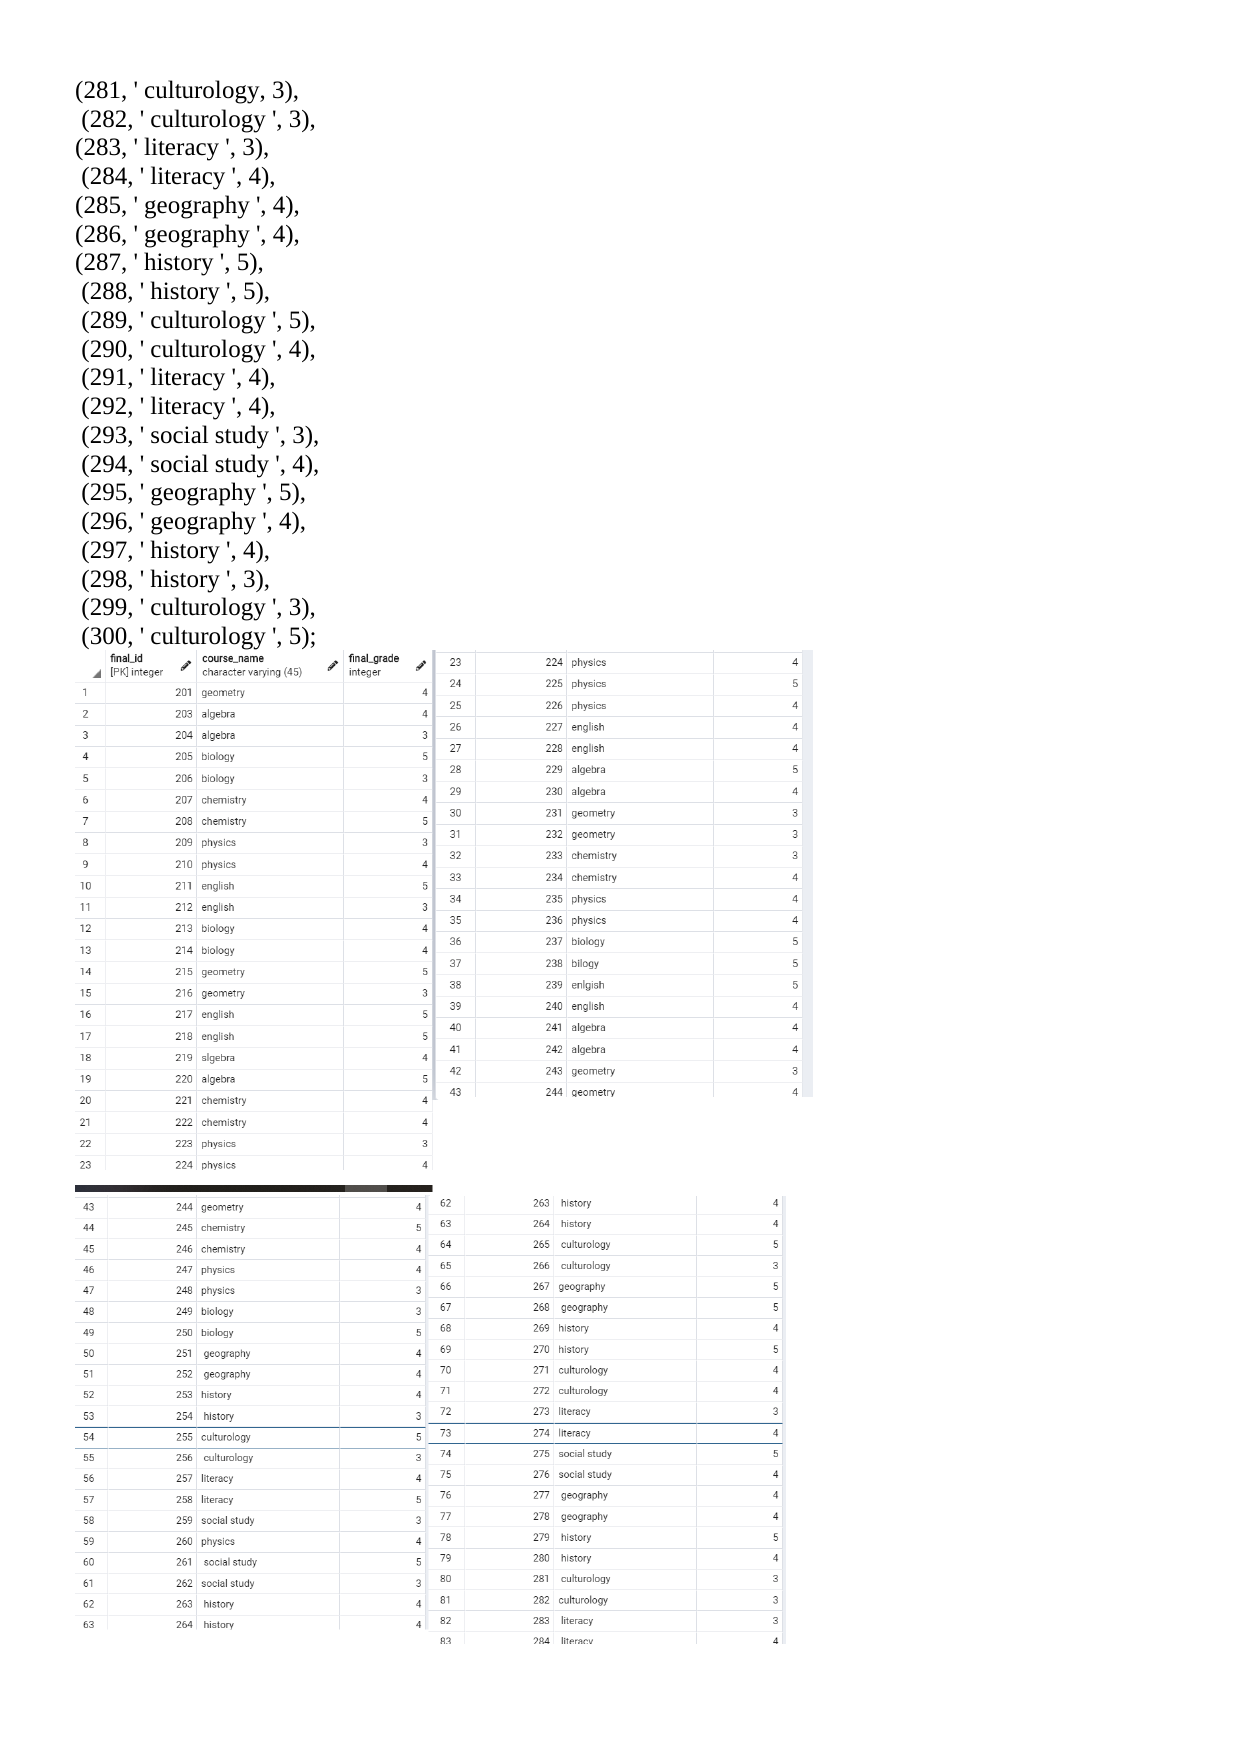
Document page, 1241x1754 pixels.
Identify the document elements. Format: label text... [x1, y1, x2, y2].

text (300, ' culturology ', 5); [75, 621, 1165, 650]
text (292, ' literacy ', 4), [75, 391, 1165, 420]
text (285, ' geography ', 4), [75, 190, 1165, 219]
text (286, ' geography ', 4), [75, 219, 1165, 247]
text (282, ' culturology ', 3), [75, 104, 1165, 132]
text (284, ' literacy ', 4), [75, 161, 1165, 190]
text (287, ' history ', 5), [75, 247, 1165, 276]
text (295, ' geography ', 5), [75, 477, 1165, 506]
text (291, ' literacy ', 4), [75, 362, 1165, 391]
picture [75, 650, 818, 1644]
text (289, ' culturology ', 5), [75, 305, 1165, 334]
text (296, ' geography ', 4), [75, 506, 1165, 535]
text (297, ' history ', 4), [75, 535, 1165, 564]
text (299, ' culturology ', 3), [75, 592, 1165, 621]
text (290, ' culturology ', 4), [75, 334, 1165, 362]
text (281, ' culturology, 3), [75, 75, 1165, 104]
text (293, ' social study ', 3), [75, 420, 1165, 449]
text (294, ' social study ', 4), [75, 449, 1165, 477]
text (283, ' literacy ', 3), [75, 132, 1165, 161]
text (298, ' history ', 3), [75, 564, 1165, 592]
text (288, ' history ', 5), [75, 276, 1165, 305]
